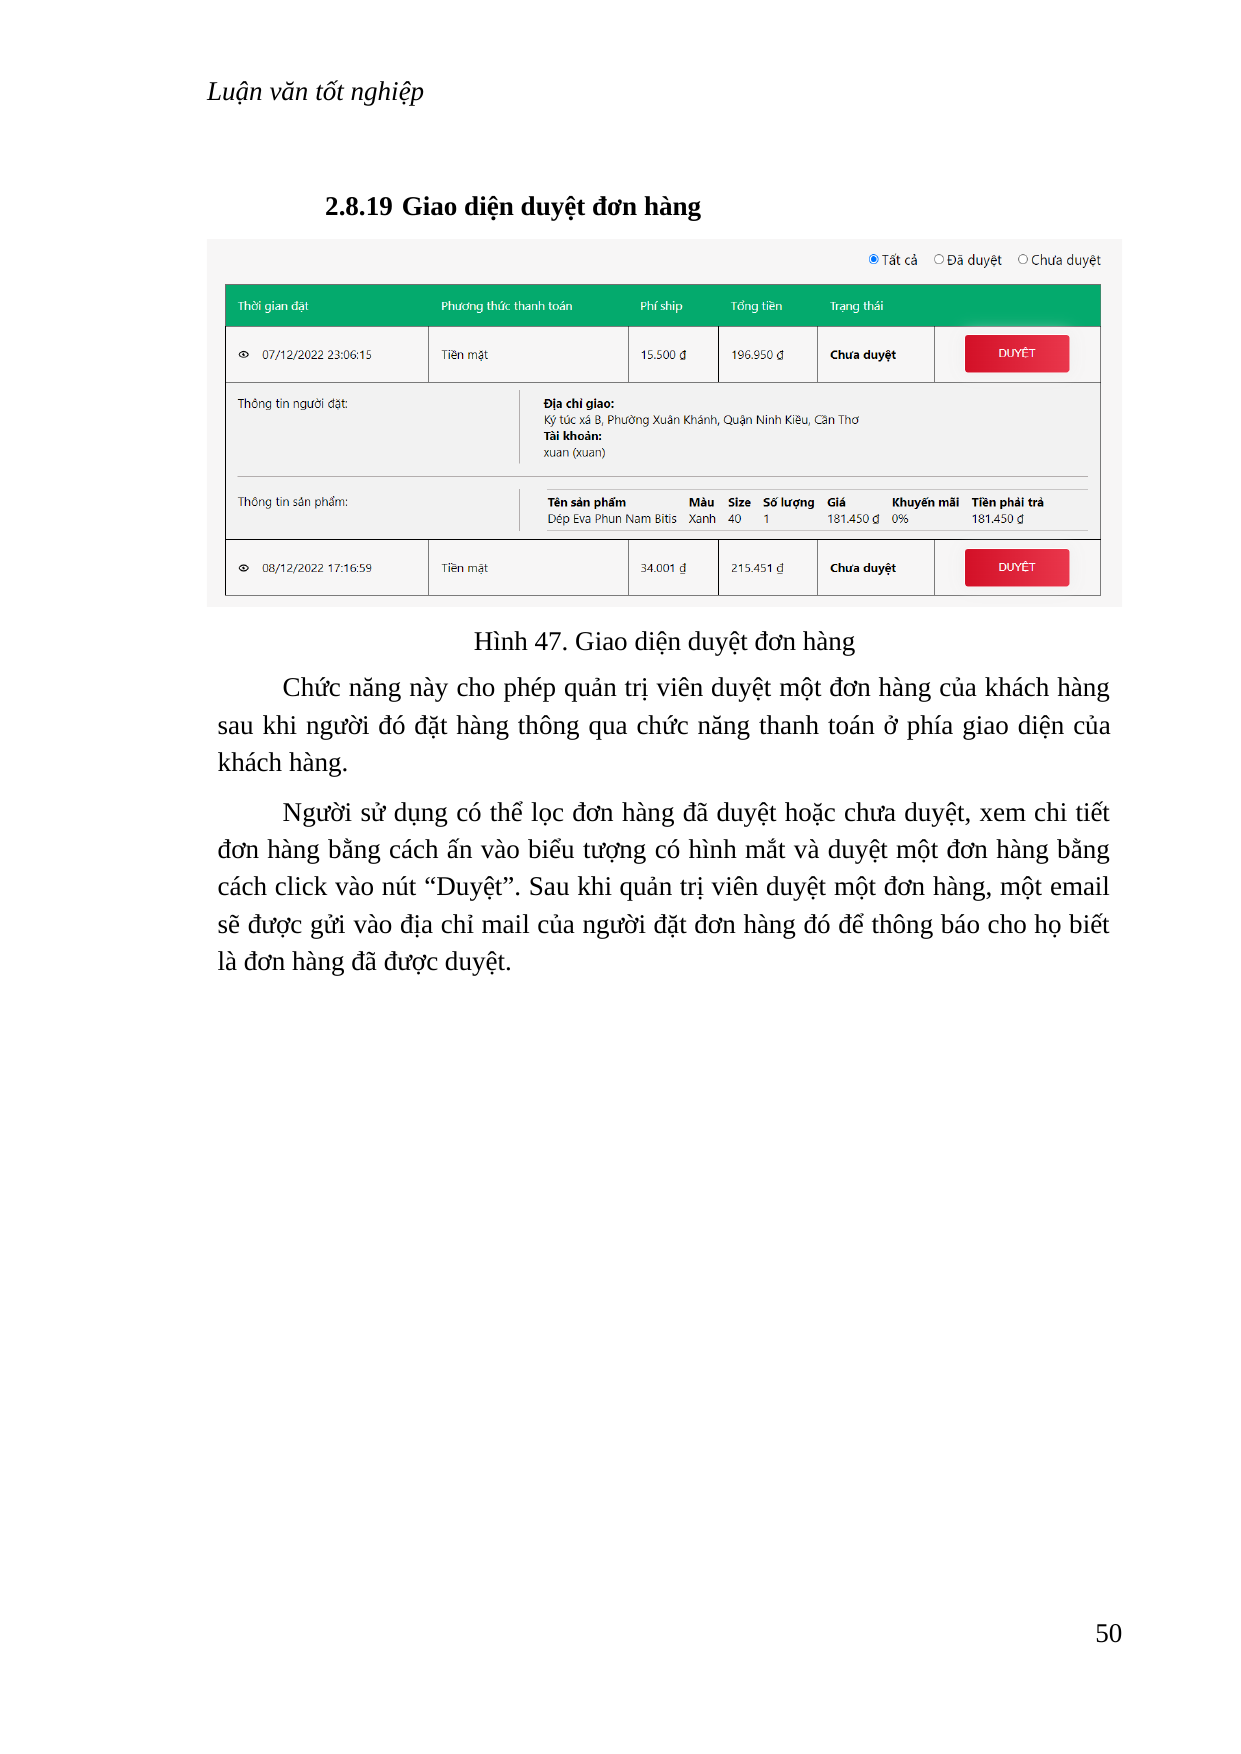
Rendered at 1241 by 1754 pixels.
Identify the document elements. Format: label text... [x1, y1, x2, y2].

picture [206, 239, 1123, 607]
text Giao diện duyệt đơn hàng [325, 190, 1122, 221]
text Người sử dụng có thể lọc đơn hàng đã duyệt hoặc chưa duyệt, xem chi tiết đơn hàng bằng cách ấn vào biểu tượng có hình mắt và duyệt một đơn hàng bằng cách click vào nút “Duyệt”. Sau khi quản trị viên duyệt một đơn hàng, một email sẽ được gửi vào địa chỉ mail của người đặt đơn hàng đó để thông báo cho họ biết là đơn hàng đã được duyệt. [217, 796, 1112, 976]
text Chức năng này cho phép quản trị viên duyệt một đơn hàng của khách hàng sau khi người đó đặt hàng thông qua chức năng thanh toán ở phía giao diện của khách hàng. [217, 671, 1112, 777]
text Giao diện duyệt đơn hàng [207, 625, 1122, 657]
